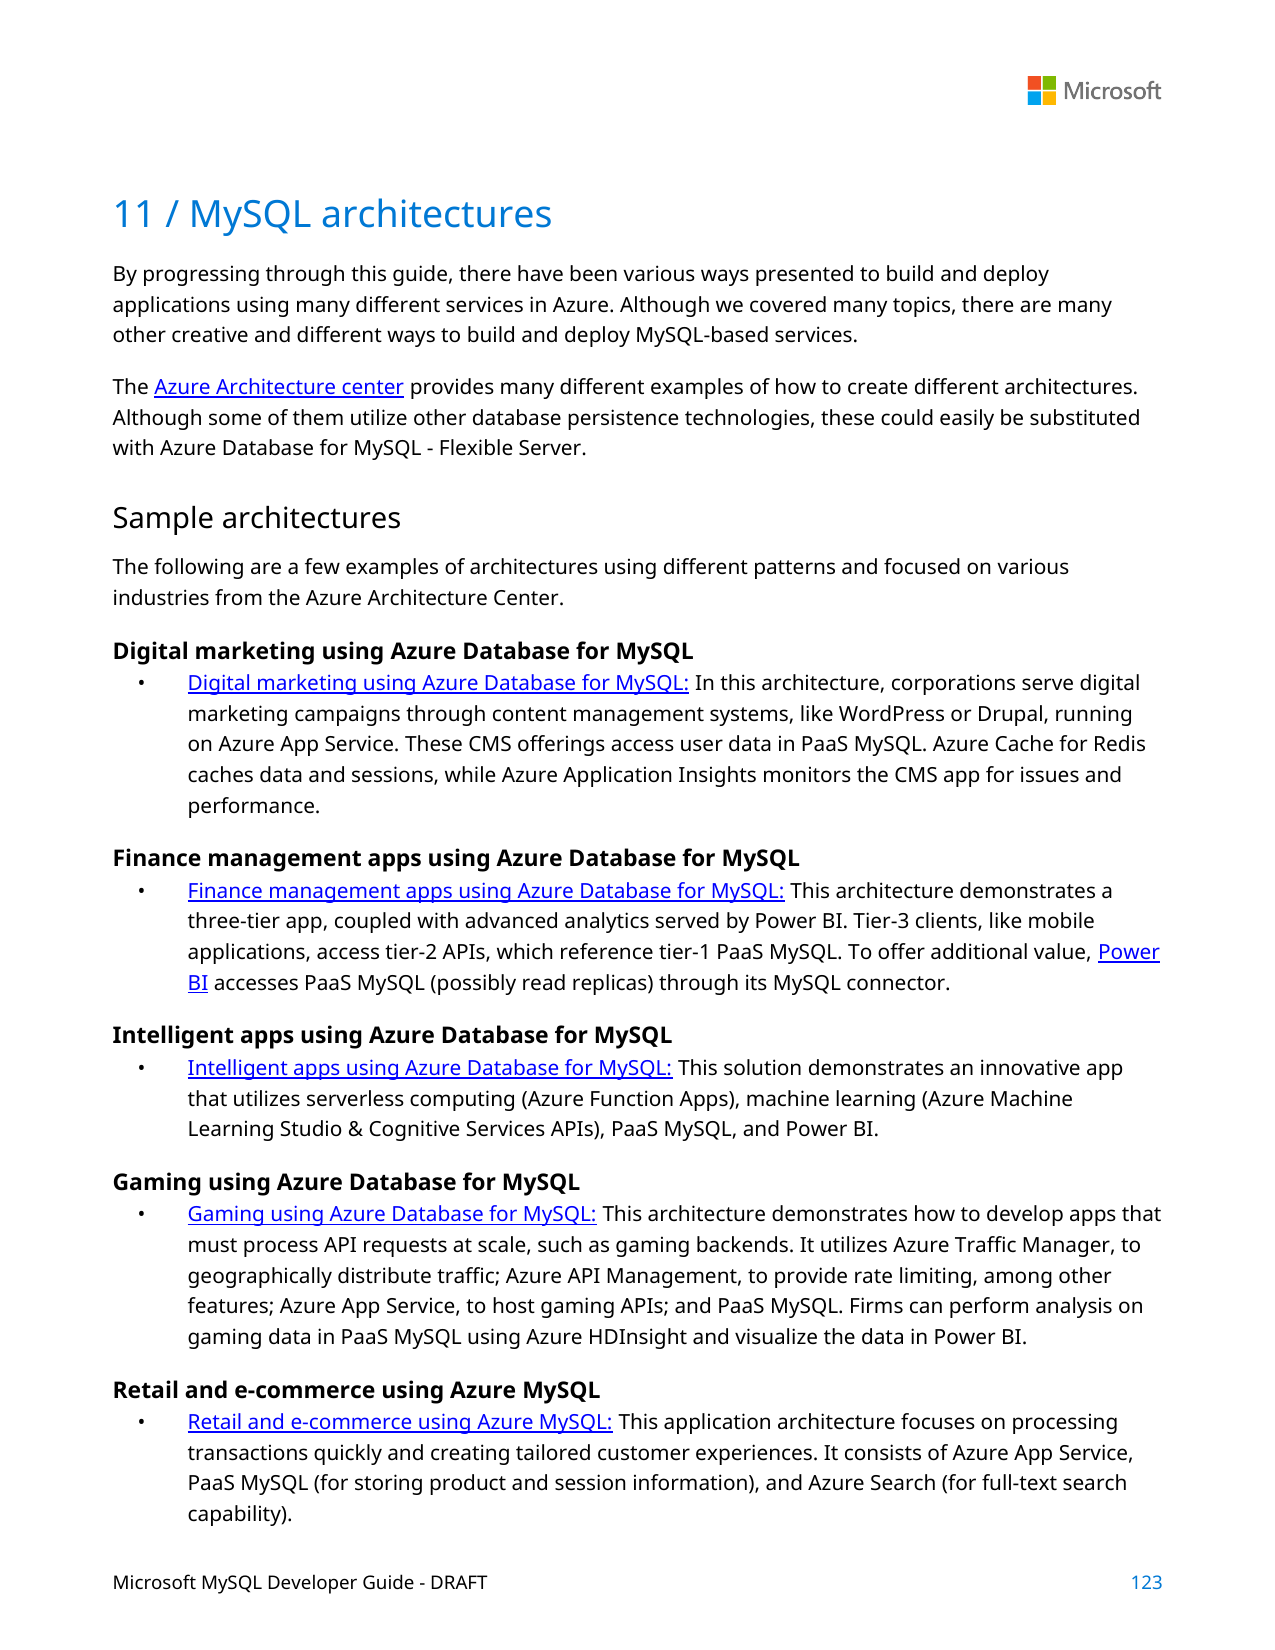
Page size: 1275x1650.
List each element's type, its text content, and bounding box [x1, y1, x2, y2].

text By progressing through this guide, there have been various ways presented to build and deploy applications using many different services in Azure. Although we covered many topics, there are many other creative and different ways to build and deploy MySQL-based services. [112, 259, 1162, 349]
subtitle Gaming using Azure Database for MySQL [112, 1166, 1162, 1197]
subtitle Sample architectures [112, 497, 1162, 537]
list Finance management apps using Azure Database for MySQL: This architecture demonstrates a three-tier app, coupled with advanced analytics served by Power BI. Tier-3 clients, like mobile applications, access tier-2 APIs, which reference tier-1 PaaS MySQL. To offer additional value, Power BI accesses PaaS MySQL (possibly read replicas) through its MySQL connector. [137, 876, 1162, 996]
subtitle 11 / MySQL architectures [112, 187, 1162, 238]
list Digital marketing using Azure Database for MySQL: In this architecture, corporations serve digital marketing campaigns through content management systems, like WordPress or Drupal, running on Azure App Service. These CMS offerings access user data in PaaS MySQL. Azure Cache for Redis caches data and sessions, while Azure Application Insights monitors the CMS app for issues and performance. [137, 668, 1162, 819]
picture [1026, 75, 1163, 107]
list Intelligent apps using Azure Database for MySQL: This solution demonstrates an innovative app that utilizes serverless computing (Azure Function Apps), machine learning (Azure Machine Learning Studio & Cognitive Services APIs), PaaS MySQL, and Power BI. [137, 1053, 1162, 1143]
text The Azure Architecture center provides many different examples of how to create different architectures. Although some of them utilize other database persistence technologies, these could easily be substituted with Azure Database for MySQL - Flexible Server. [112, 372, 1162, 462]
text The following are a few examples of architectures using different patterns and focused on various industries from the Azure Architecture Center. [112, 552, 1162, 612]
subtitle Intelligent apps using Azure Database for MySQL [112, 1019, 1162, 1051]
list Retail and e-commerce using Azure MySQL: This application architecture focuses on processing transactions quickly and creating tailored customer experiences. It consists of Azure App Service, PaaS MySQL (for storing product and session information), and Azure Search (for full-text search capability). [137, 1407, 1162, 1528]
subtitle Finance management apps using Azure Database for MySQL [112, 842, 1162, 873]
list Gaming using Azure Database for MySQL: This architecture demonstrates how to develop apps that must process API requests at scale, such as gaming backends. It utilizes Azure Traffic Manager, to geographically distribute traffic; Azure API Management, to provide rate limiting, among other features; Azure App Service, to host gaming APIs; and PaaS MySQL. Firms can perform analysis on gaming data in PaaS MySQL using Azure HDInsight and visualize the data in Power BI. [137, 1199, 1162, 1351]
subtitle Digital marketing using Azure Database for MySQL [112, 634, 1162, 666]
subtitle Retail and e-commerce using Azure MySQL [112, 1373, 1162, 1405]
